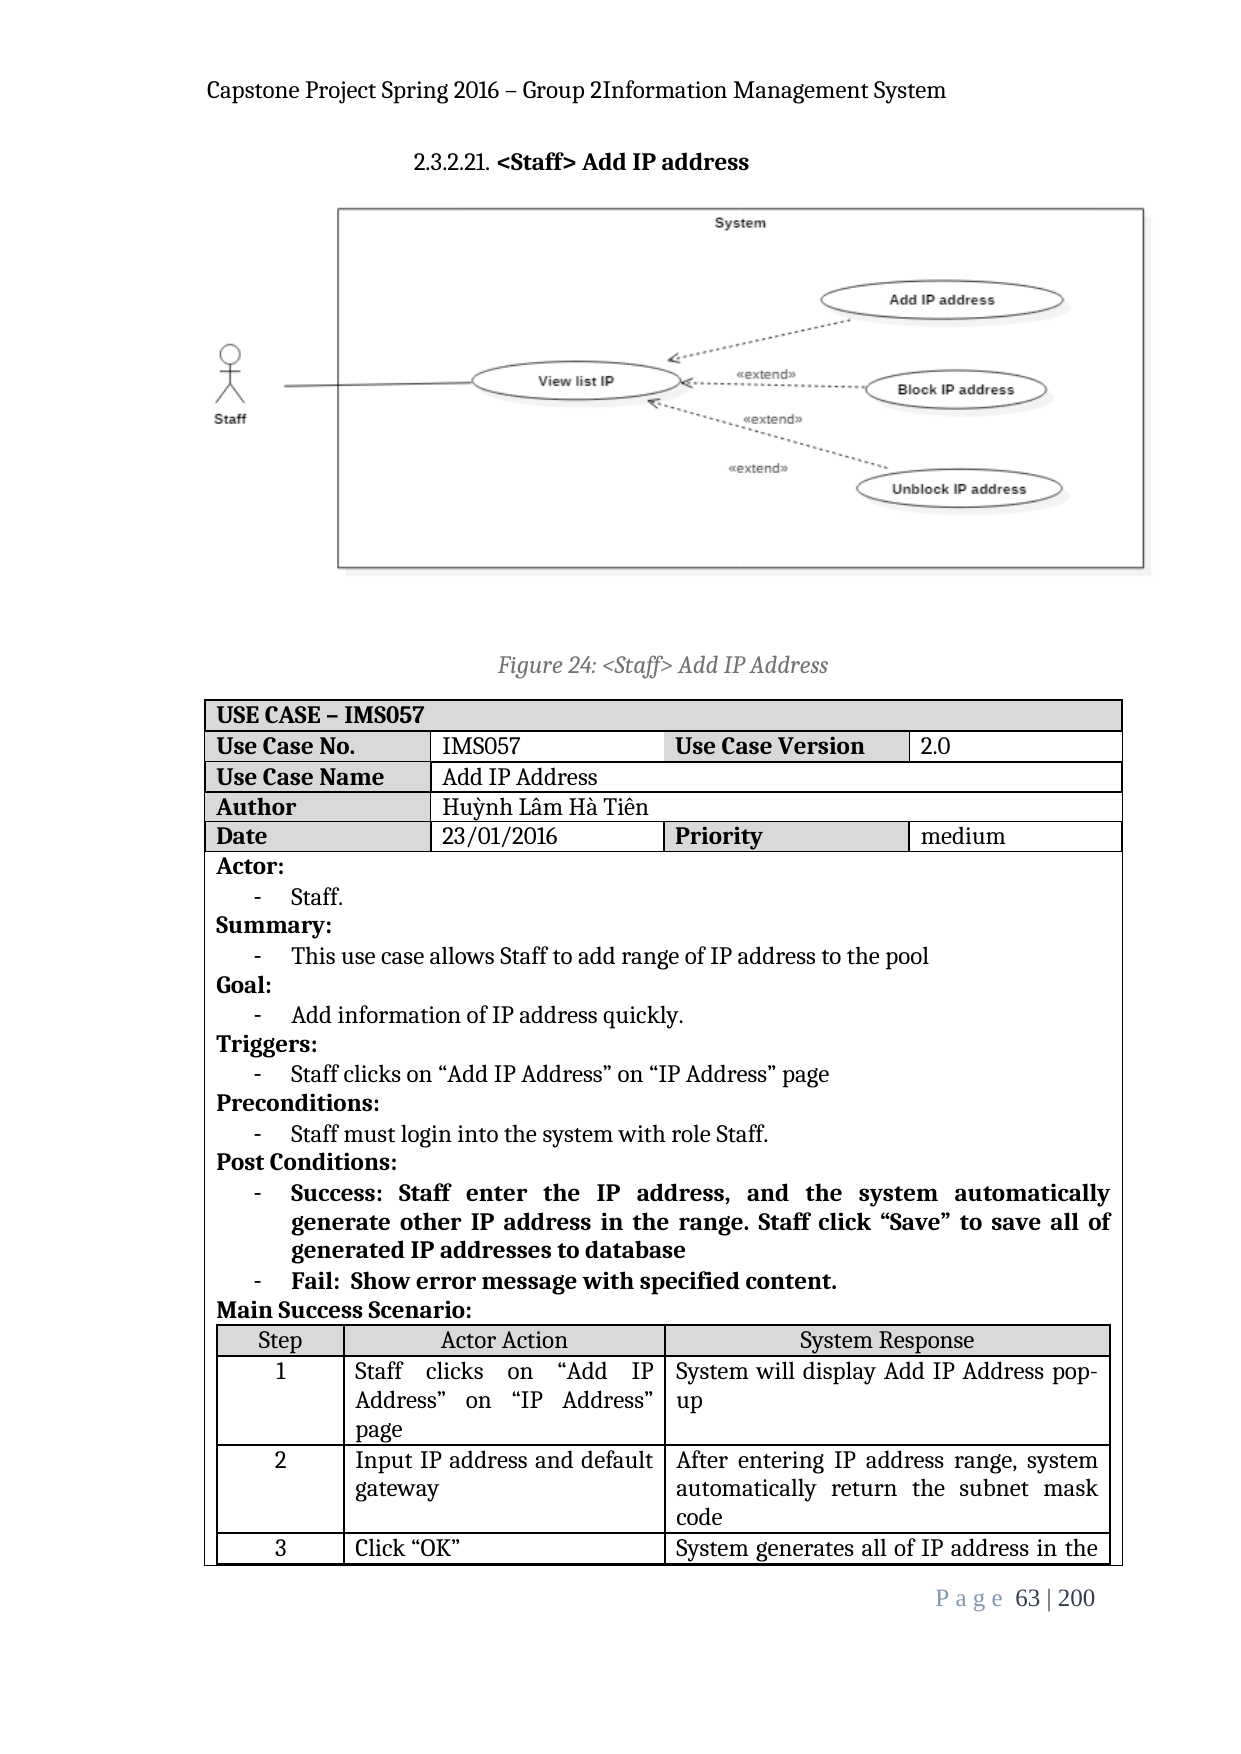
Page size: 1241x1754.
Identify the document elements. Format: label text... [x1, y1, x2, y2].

text Figure 24: <Staff> Add IP Address [207, 651, 1122, 680]
table_cell Huỳnh Lâm Hà Tiên [431, 793, 1122, 821]
table_cell 2.0 [910, 732, 1122, 761]
subtitle <Staff> Add IP address [413, 148, 1122, 176]
table_header USE CASE – IMS057 [206, 701, 1121, 730]
table_cell Use Case Name [206, 762, 430, 791]
table_cell Date [206, 822, 430, 851]
table_cell Use Case Version [664, 732, 909, 761]
table_cell Add IP Address [432, 763, 1121, 791]
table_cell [205, 852, 1122, 1565]
table_cell IMS057 [431, 732, 663, 761]
table_cell medium [910, 822, 1121, 851]
table_cell 23/01/2016 [432, 822, 663, 851]
table_cell Priority [665, 822, 908, 851]
table_cell Use Case No. [205, 732, 430, 761]
picture [206, 180, 1182, 602]
table_cell Author [205, 793, 430, 821]
